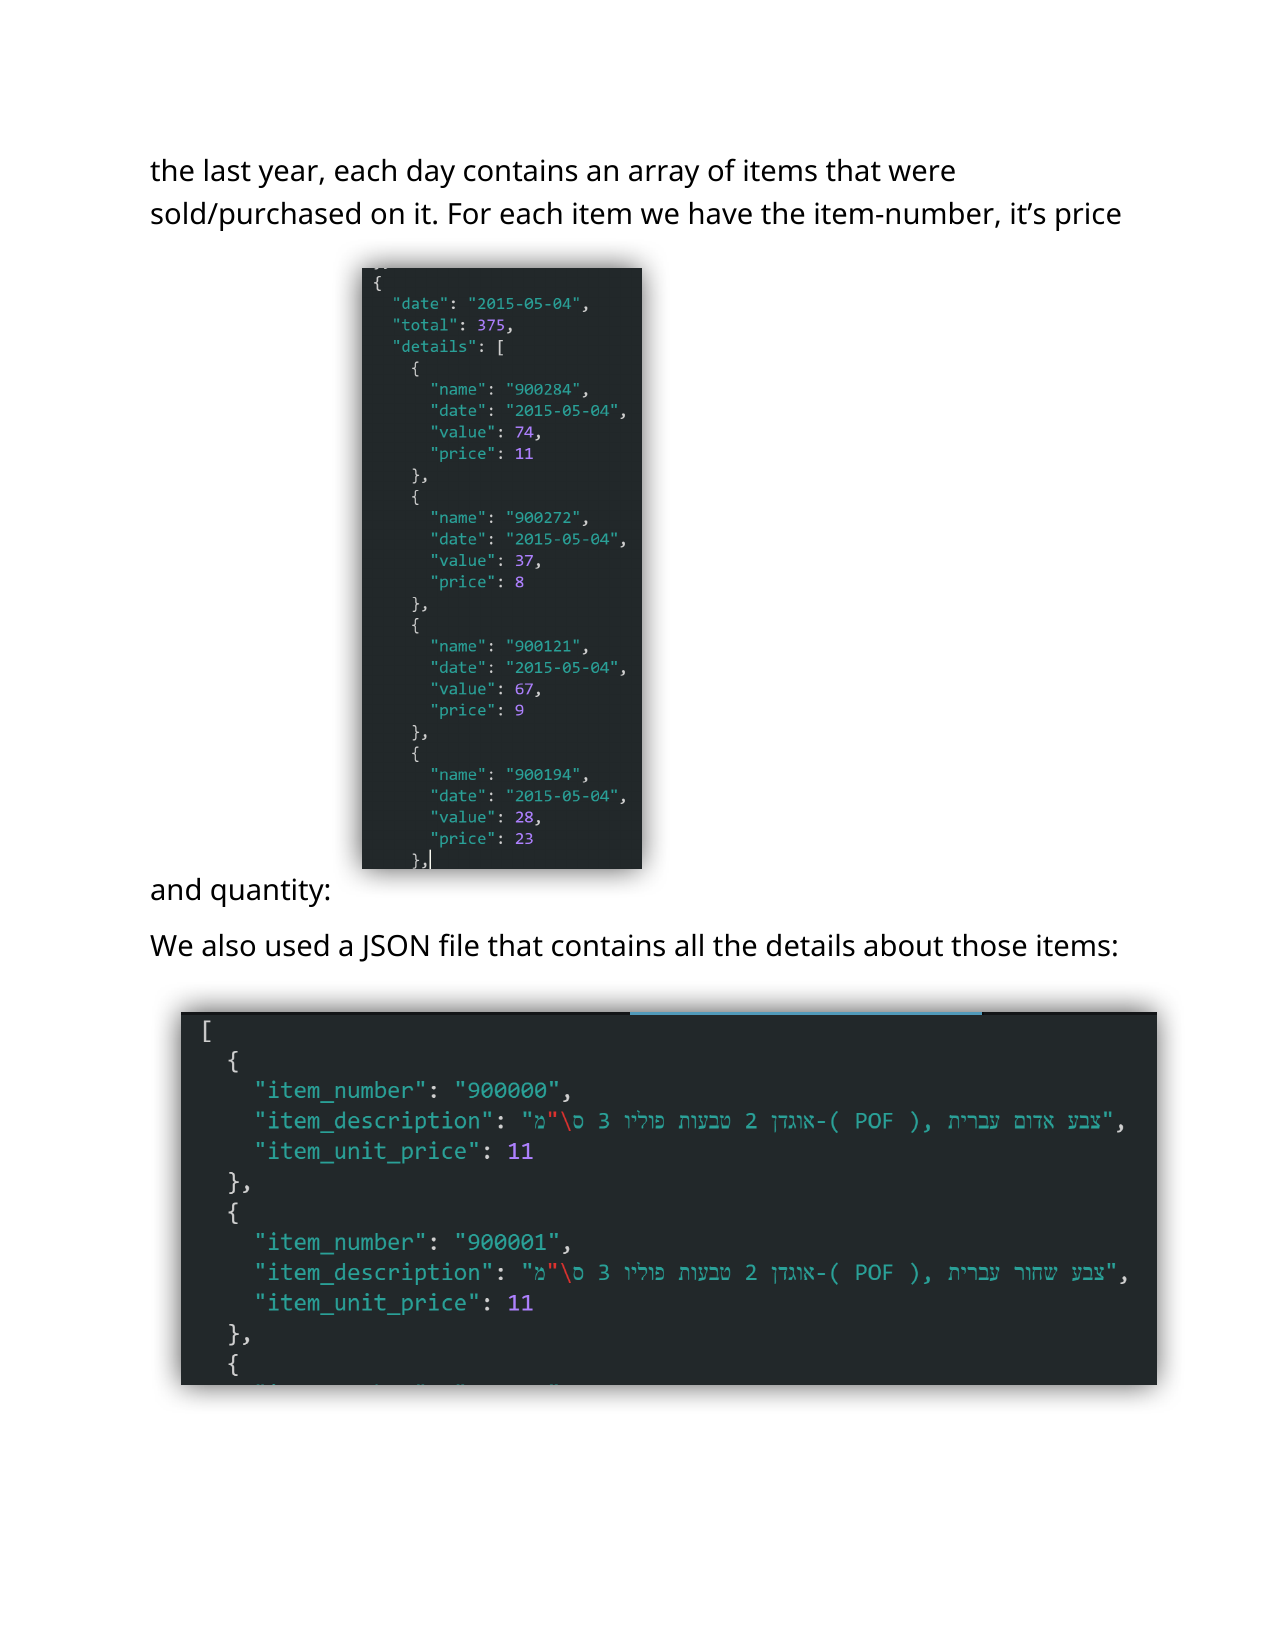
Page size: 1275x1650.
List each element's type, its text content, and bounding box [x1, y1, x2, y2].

text We also used a JSON file that contains all the details about those items: [150, 925, 1125, 964]
picture [362, 268, 642, 869]
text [150, 150, 1125, 908]
picture [181, 1012, 1157, 1385]
